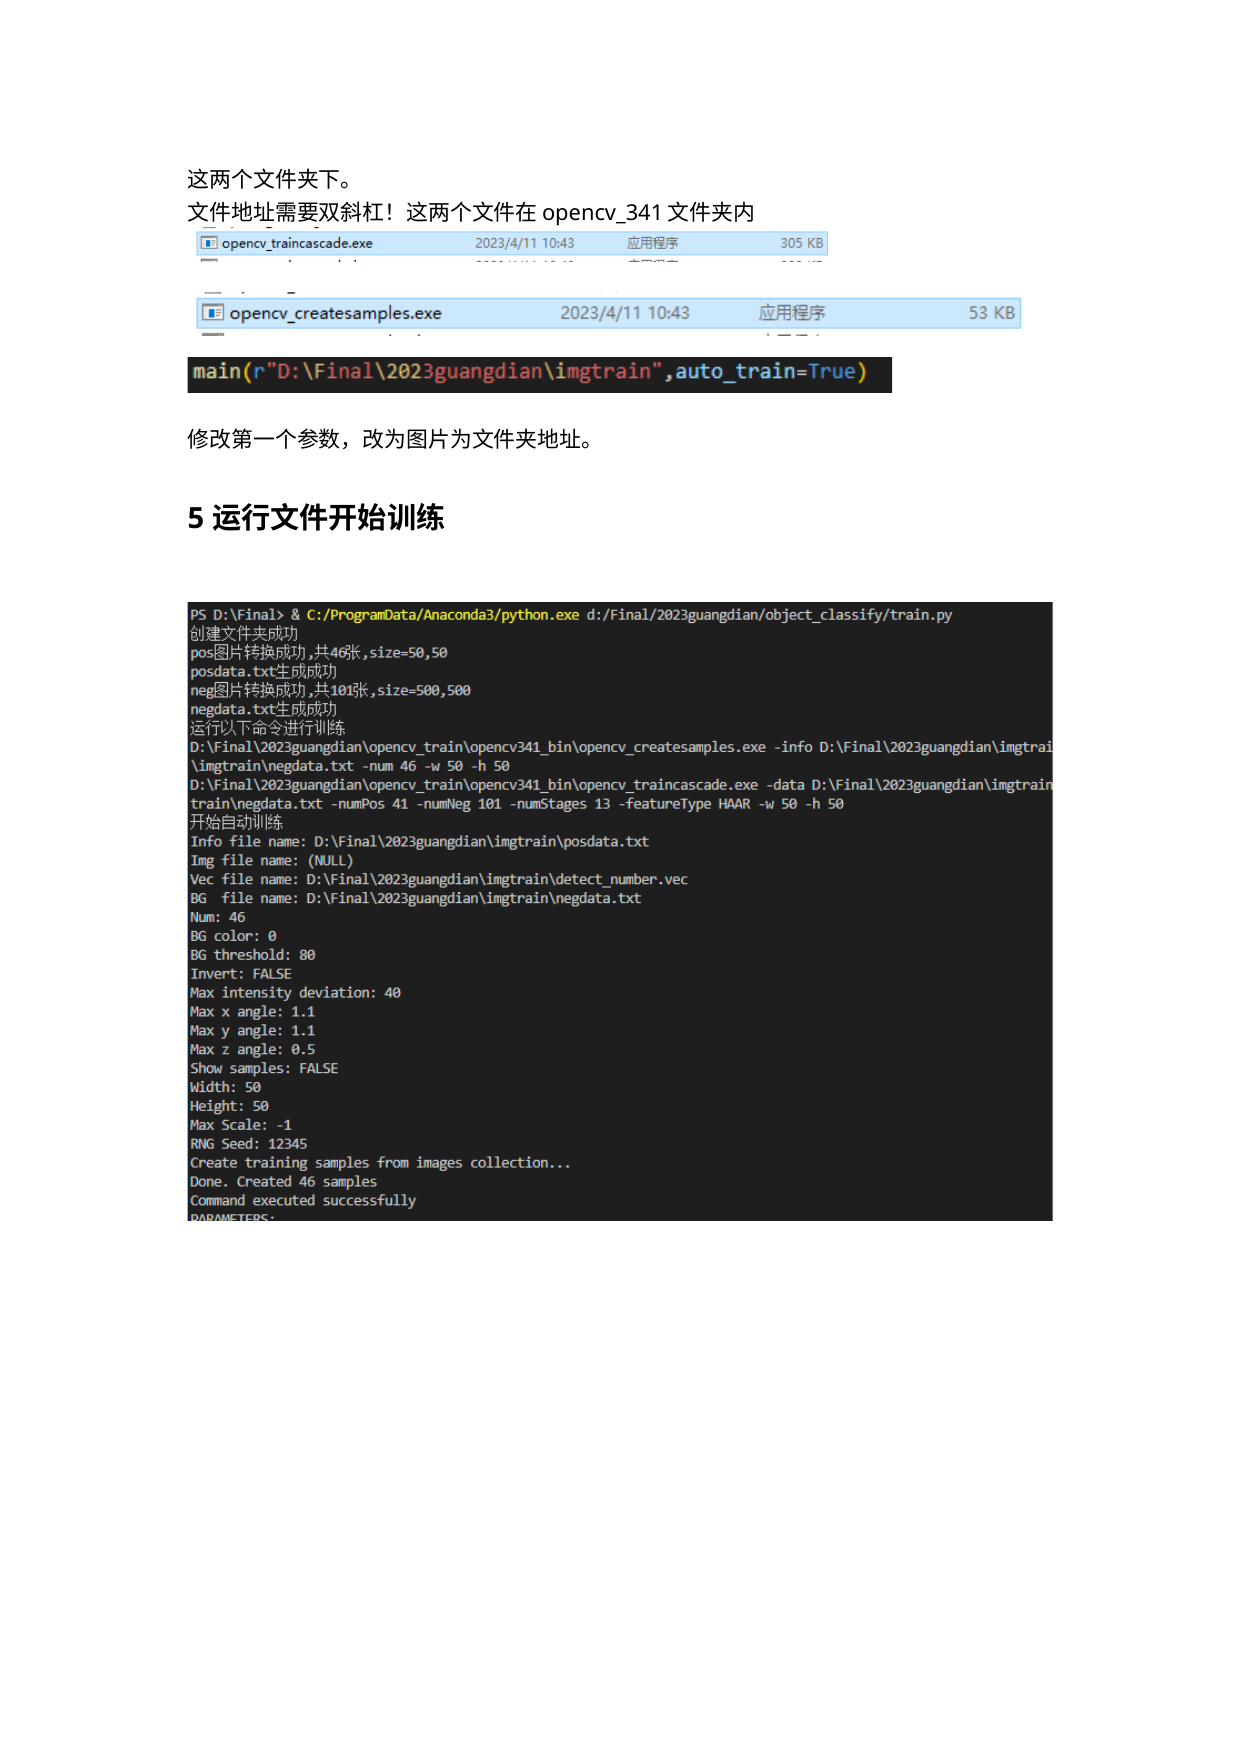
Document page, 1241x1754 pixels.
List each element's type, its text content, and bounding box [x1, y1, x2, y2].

text 文件地址需要双斜杠！这两个文件在opencv_341文件夹内 [187, 194, 1053, 227]
picture [187, 357, 893, 393]
text 这两个文件夹下。 [187, 162, 1053, 194]
subtitle 5 运行文件开始训练 [187, 484, 1053, 549]
text 修改第一个参数，改为图片为文件夹地址。 [187, 422, 1053, 454]
picture [187, 292, 1053, 336]
picture [187, 227, 1053, 262]
picture [187, 602, 1053, 1221]
